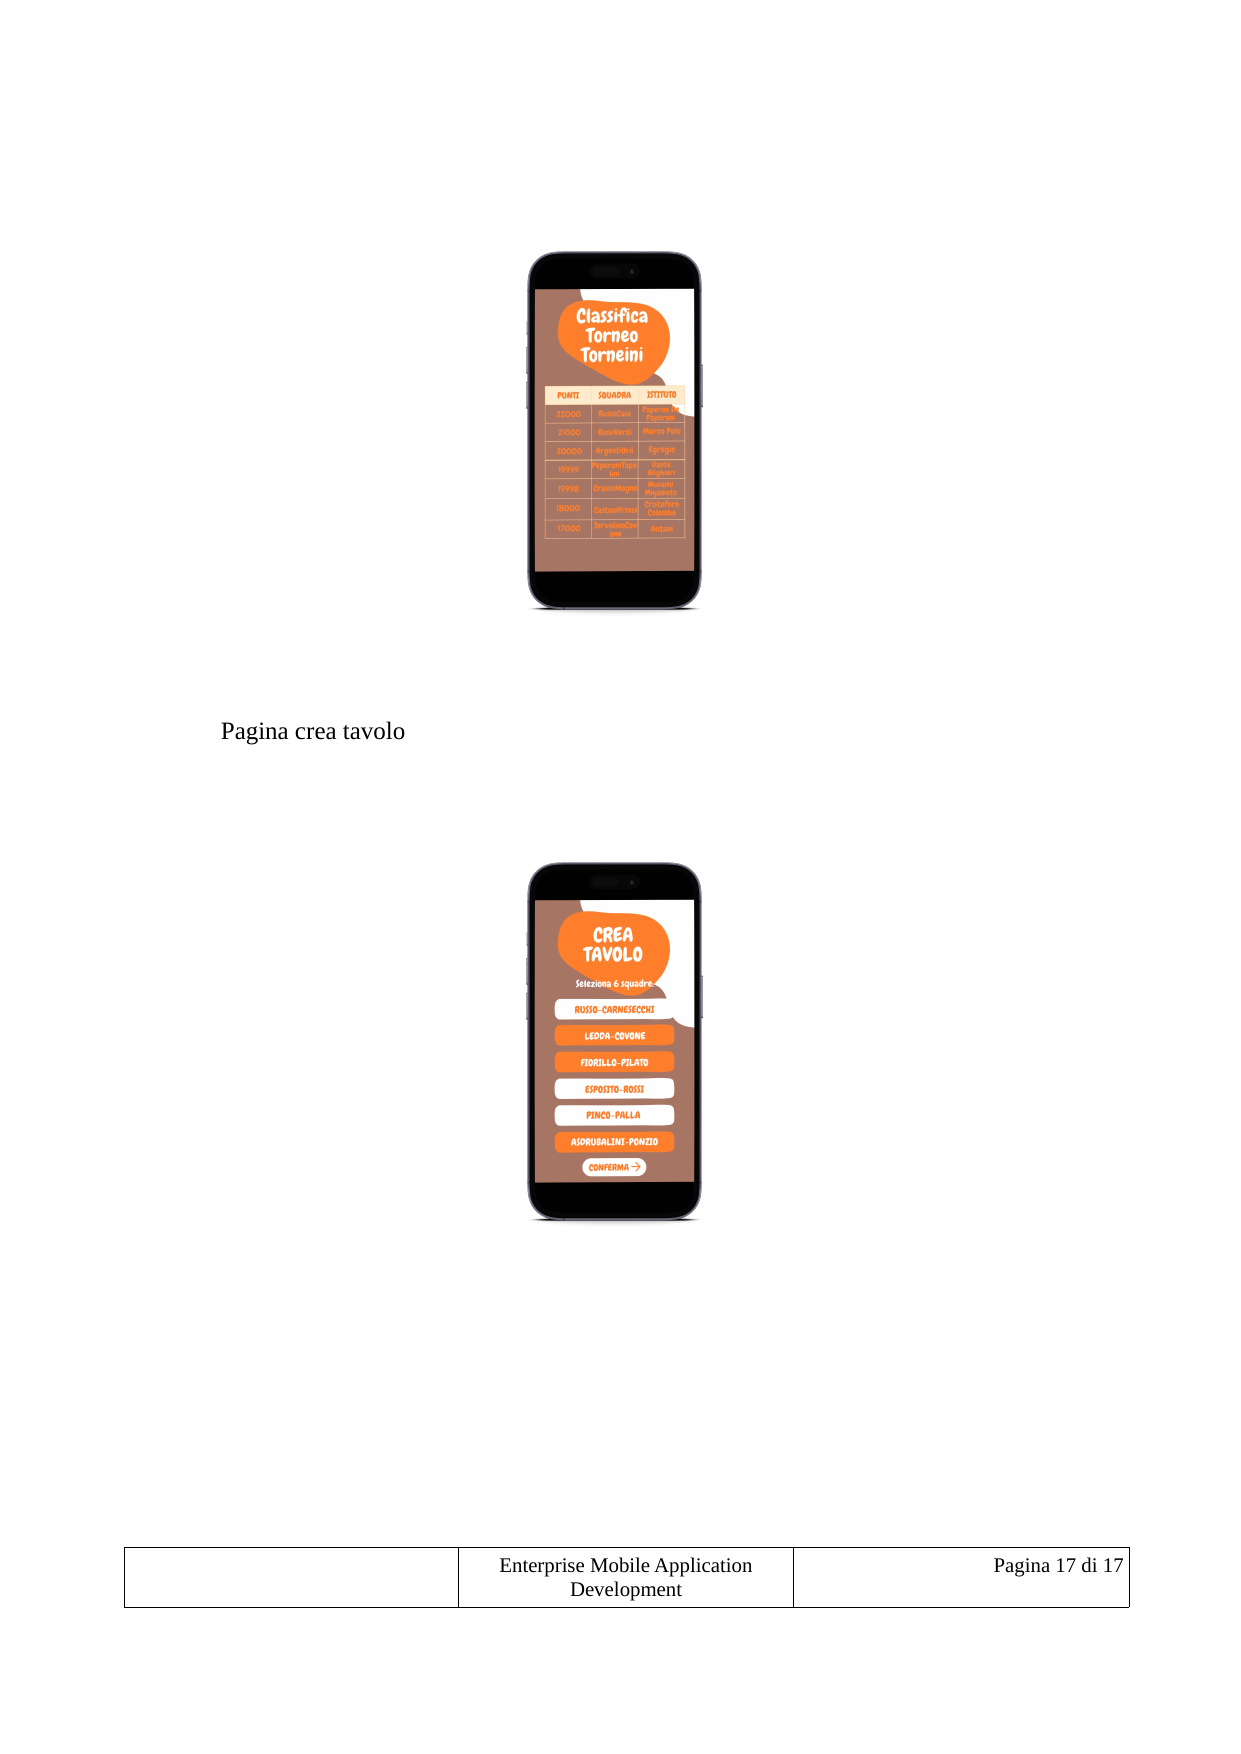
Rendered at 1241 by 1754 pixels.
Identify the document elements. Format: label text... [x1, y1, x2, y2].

text Pagina crea tavolo [221, 716, 1122, 745]
